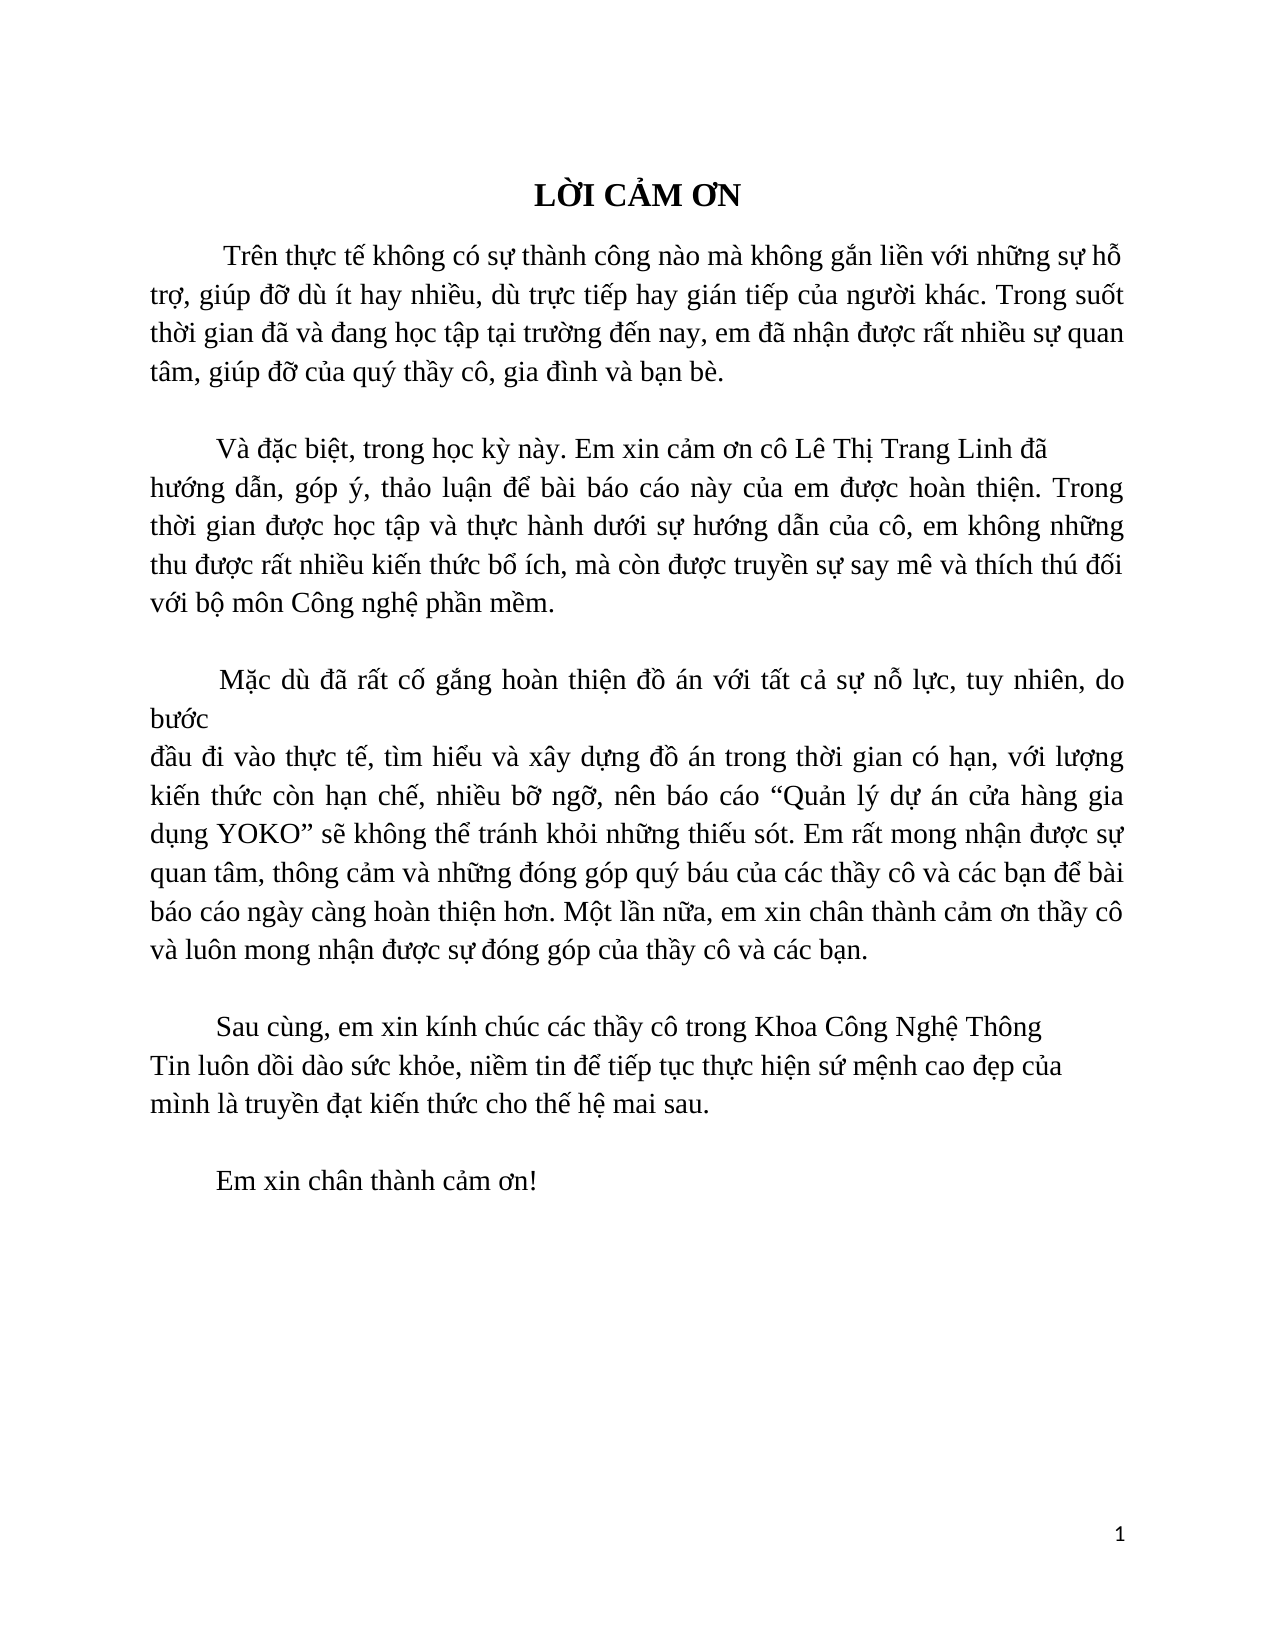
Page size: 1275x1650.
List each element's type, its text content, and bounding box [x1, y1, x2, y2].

text Sau cùng, em xin kính chúc các thầy cô trong Khoa Công Nghệ Thông [150, 1009, 1125, 1043]
text đầu đi vào thực tế, tìm hiểu và xây dựng đồ án trong thời gian có hạn, với lượng kiến thức còn hạn chế, nhiều bỡ ngỡ, nên báo cáo “Quản lý dự án cửa hàng gia dụng YOKO” sẽ không thể tránh khỏi những thiếu sót. Em rất mong nhận được sự quan tâm, thông cảm và những đóng góp quý báu của các thầy cô và các bạn để bài báo cáo ngày càng hoàn thiện hơn. Một lần nữa, em xin chân thành cảm ơn thầy cô và luôn mong nhận được sự đóng góp của thầy cô và các bạn. [150, 739, 1125, 966]
text Tin luôn dồi dào sức khỏe, niềm tin để tiếp tục thực hiện sứ mệnh cao đẹp của mình là truyền đạt kiến thức cho thế hệ mai sau. [150, 1048, 1125, 1120]
text Em xin chân thành cảm ơn! [150, 1163, 1125, 1197]
subtitle LỜI CẢM ƠN [150, 175, 1125, 213]
text Và đặc biệt, trong học kỳ này. Em xin cảm ơn cô Lê Thị Trang Linh đã [150, 431, 1125, 465]
text Trên thực tế không có sự thành công nào mà không gắn liền với những sự hỗ [150, 238, 1125, 272]
text Mặc dù đã rất cố gắng hoàn thiện đồ án với tất cả sự nỗ lực, tuy nhiên, do bước [150, 662, 1125, 734]
text hướng dẫn, góp ý, thảo luận để bài báo cáo này của em được hoàn thiện. Trong thời gian được học tập và thực hành dưới sự hướng dẫn của cô, em không những thu được rất nhiều kiến thức bổ ích, mà còn được truyền sự say mê và thích thú đối với bộ môn Công nghệ phần mềm. [150, 470, 1125, 619]
text trợ, giúp đỡ dù ít hay nhiều, dù trực tiếp hay gián tiếp của người khác. Trong suốt thời gian đã và đang học tập tại trường đến nay, em đã nhận được rất nhiều sự quan tâm, giúp đỡ của quý thầy cô, gia đình và bạn bè. [150, 277, 1125, 388]
